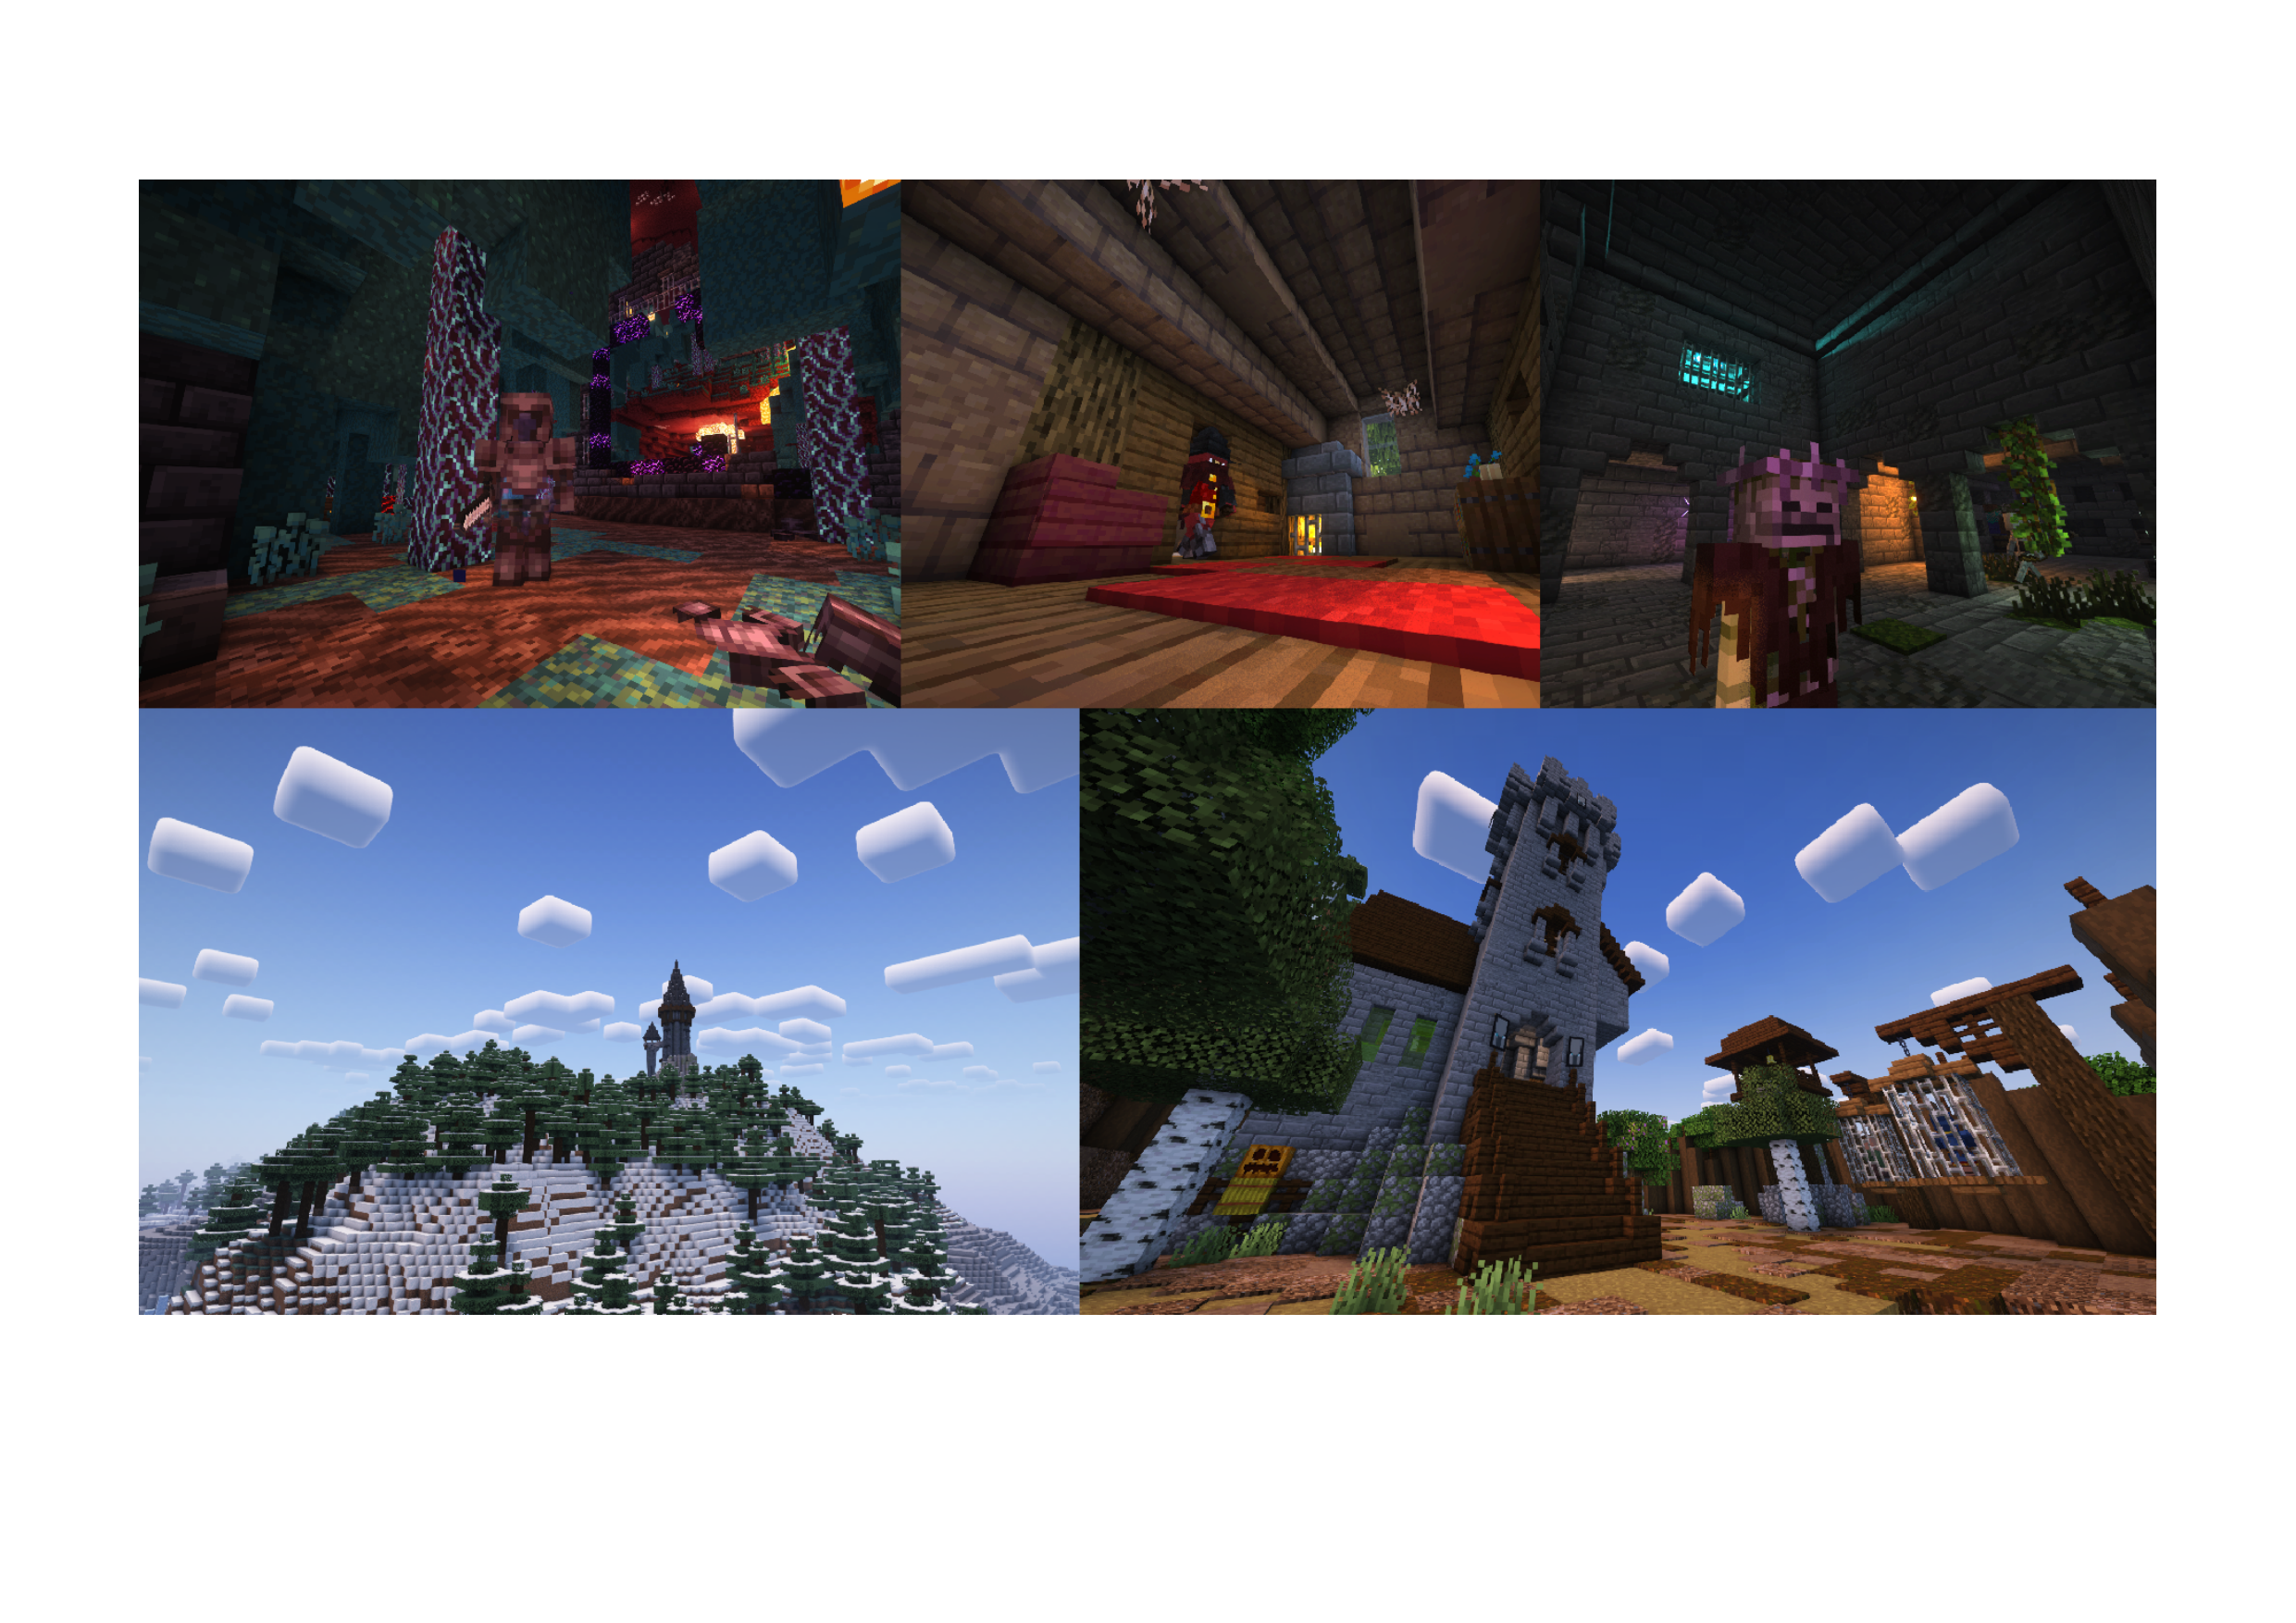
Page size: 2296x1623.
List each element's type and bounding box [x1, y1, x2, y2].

picture [139, 180, 2157, 1315]
